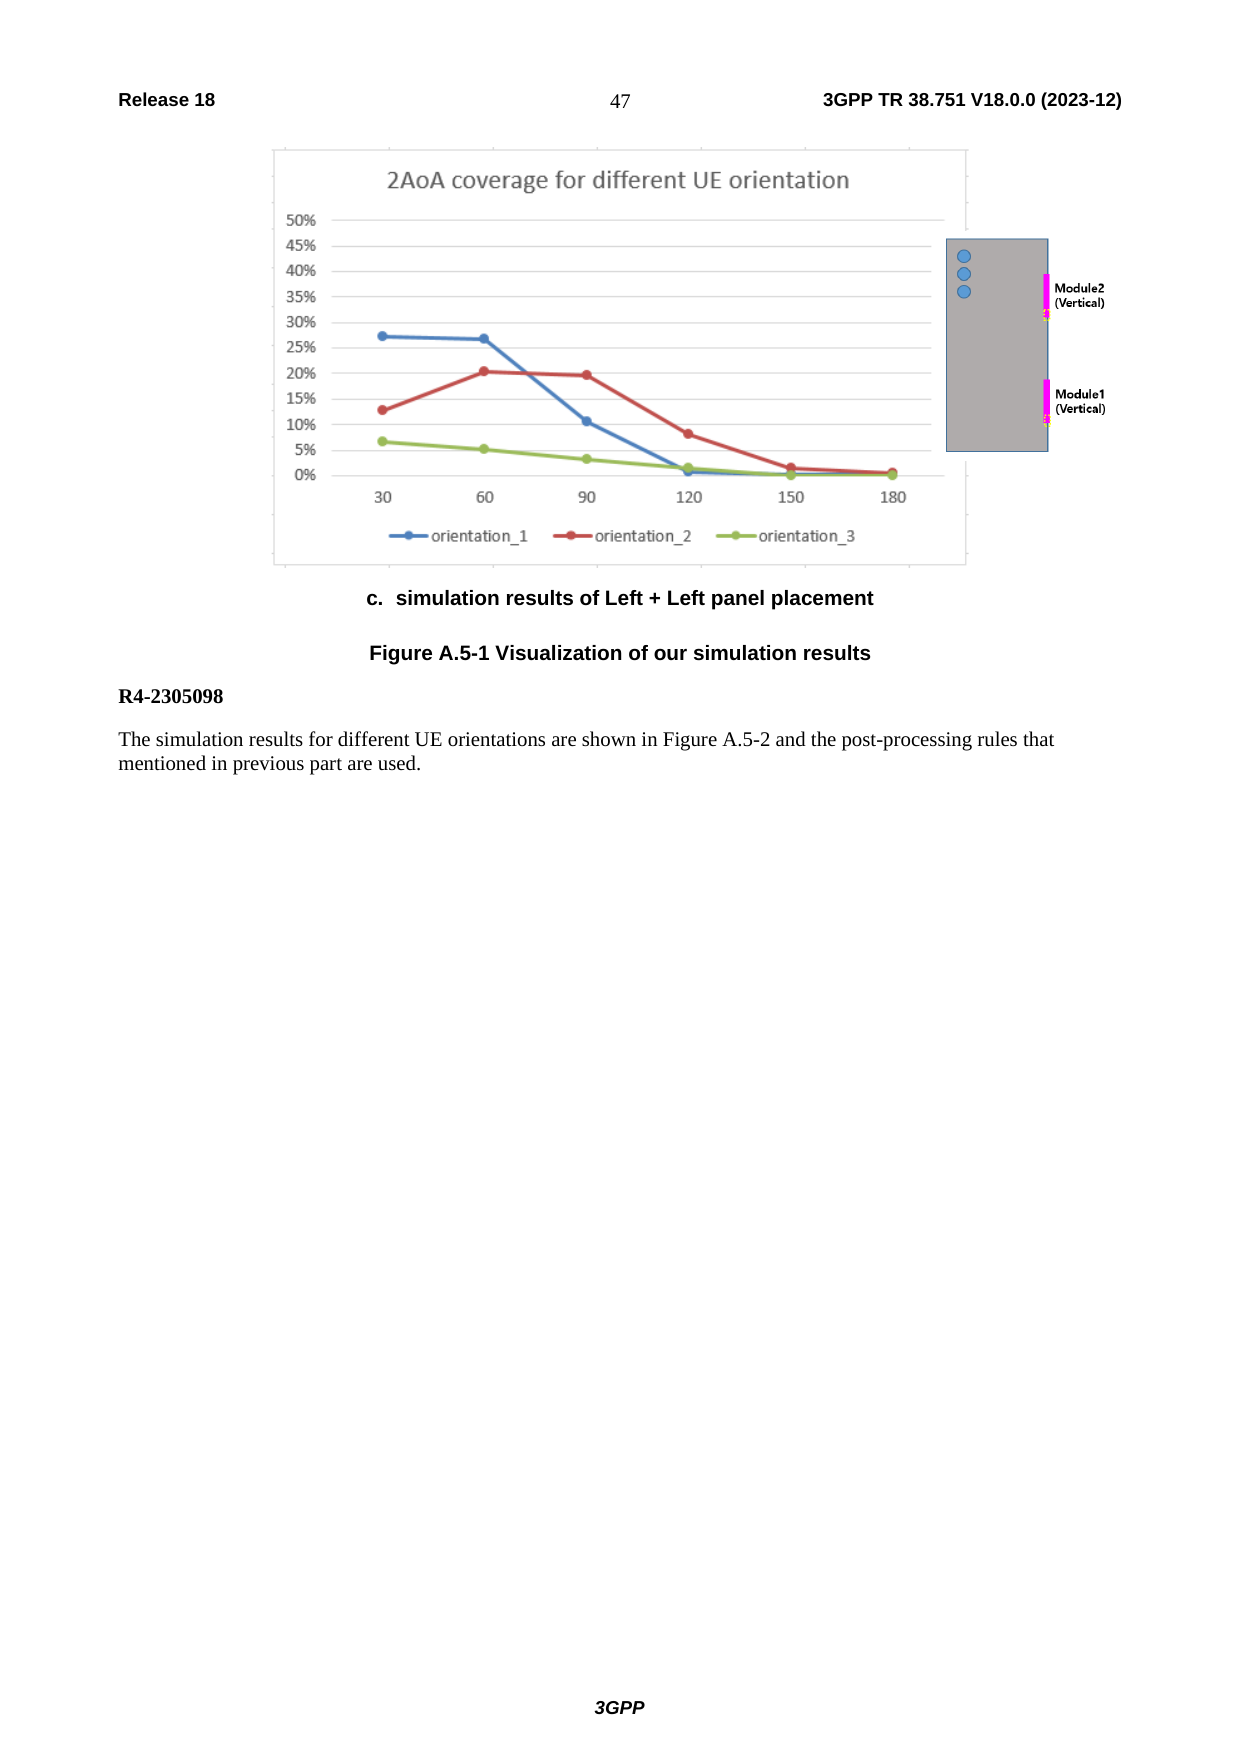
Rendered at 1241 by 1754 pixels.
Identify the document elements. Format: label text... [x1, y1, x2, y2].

text R4-2305098 [118, 684, 1122, 708]
picture [271, 147, 1114, 568]
text Figure A.5-1 Visualization of our simulation results [118, 641, 1122, 665]
text The simulation results for different UE orientations are shown in Figure A.5-2 and the post-processing rules that mentioned in previous part are used. [118, 727, 1122, 775]
text c. simulation results of Left + Left panel placement [118, 586, 1122, 610]
